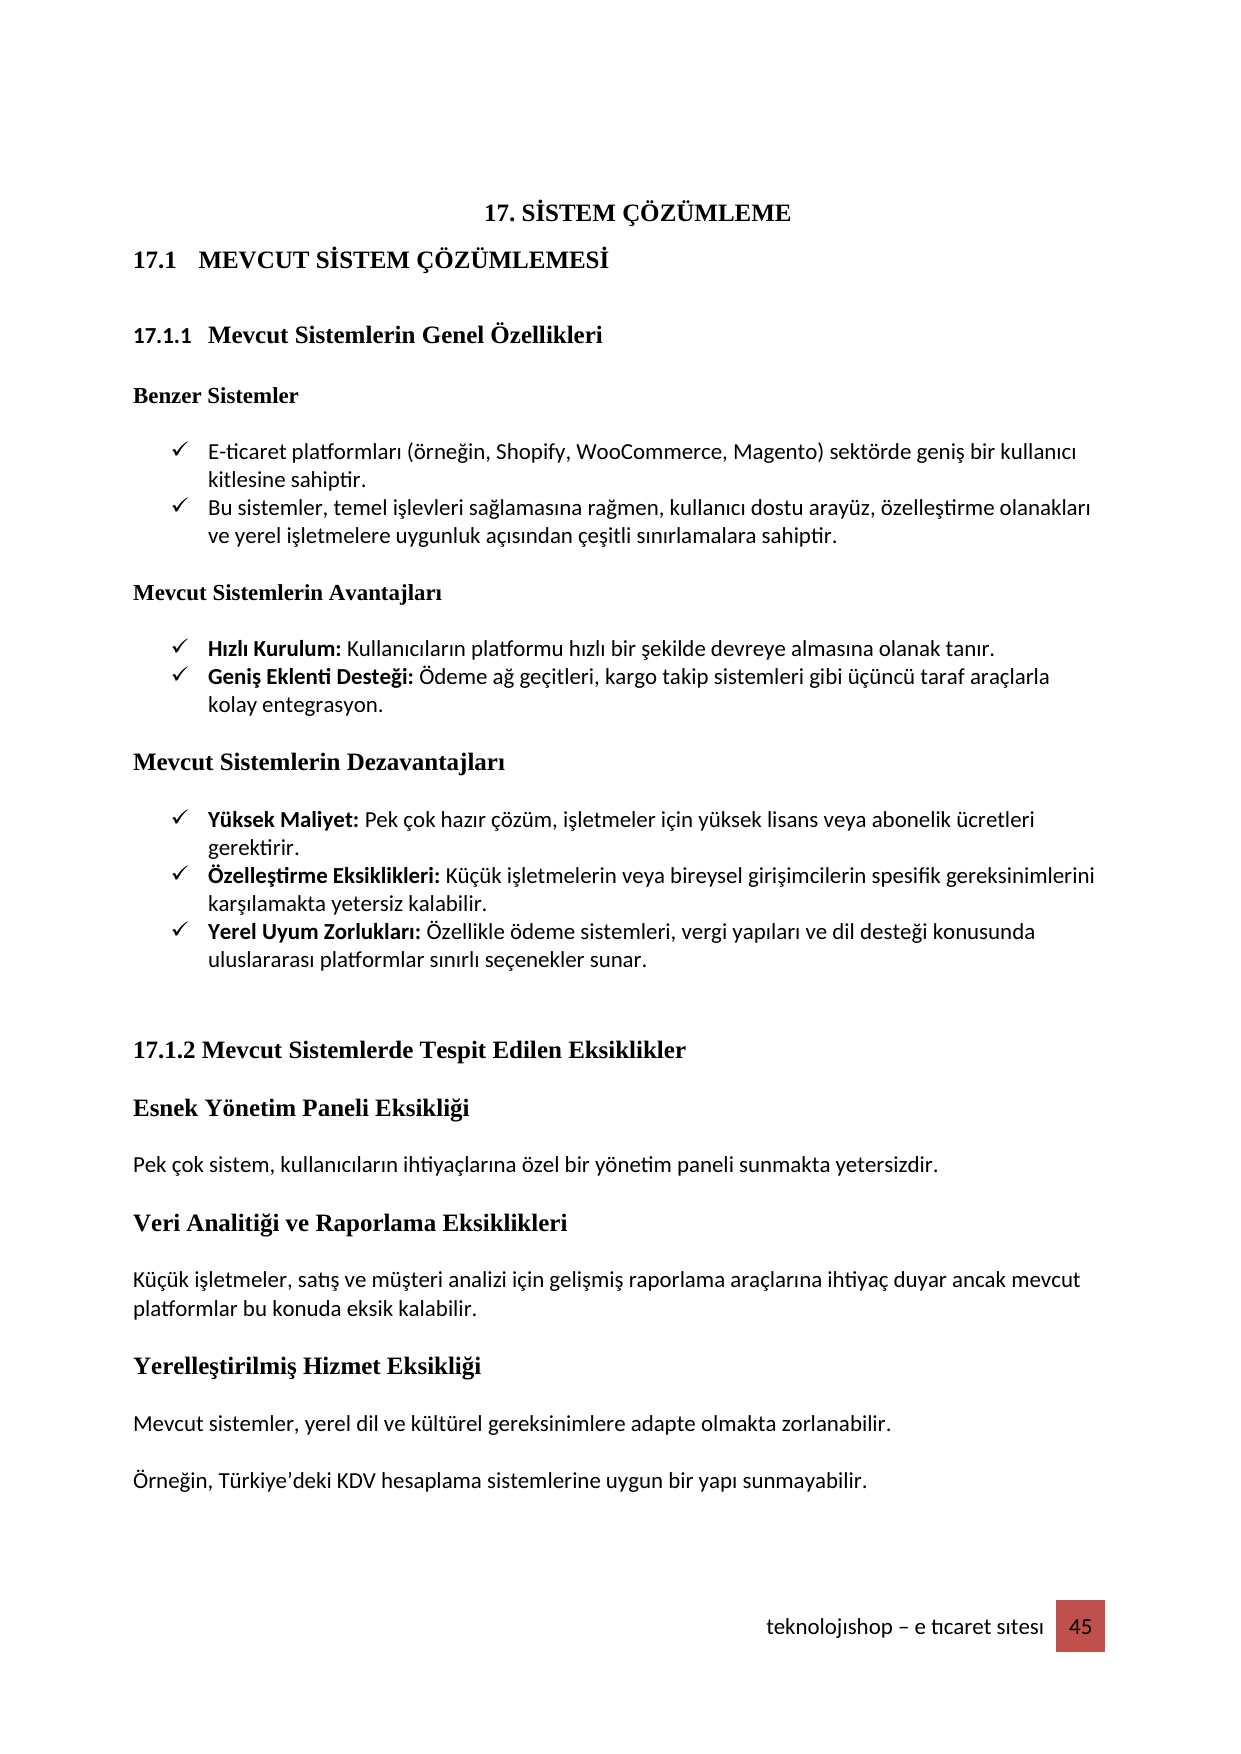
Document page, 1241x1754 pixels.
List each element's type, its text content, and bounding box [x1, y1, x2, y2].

text Mevcut Sistemlerin Dezavantajları [133, 747, 1105, 776]
text Küçük işletmeler, satış ve müşteri analizi için gelişmiş raporlama araçlarına ihtiyaç duyar ancak mevcut platformlar bu konuda eksik kalabilir. [133, 1266, 1105, 1322]
list Yerel Uyum Zorlukları: Özellikle ödeme sistemleri, vergi yapıları ve dil desteği konusunda uluslararası platformlar sınırlı seçenekler sunar. [170, 917, 1105, 973]
text Esnek Yönetim Paneli Eksikliği [133, 1093, 1105, 1121]
subtitle MEVCUT SİSTEM ÇÖZÜMLEMESİ [133, 245, 1105, 274]
list Özelleştirme Eksiklikleri: Küçük işletmelerin veya bireysel girişimcilerin spesifik gereksinimlerini karşılamakta yetersiz kalabilir. [170, 861, 1105, 917]
text Pek çok sistem, kullanıcıların ihtiyaçlarına özel bir yönetim paneli sunmakta yetersizdir. [133, 1151, 1105, 1178]
subtitle Mevcut Sistemlerin Genel Özellikleri [133, 321, 1105, 349]
text Veri Analitiği ve Raporlama Eksiklikleri [133, 1208, 1105, 1236]
subtitle SİSTEM ÇÖZÜMLEME [170, 198, 1105, 227]
list Hızlı Kurulum: Kullanıcıların platformu hızlı bir şekilde devreye almasına olanak tanır. [170, 634, 1105, 662]
text Mevcut sistemler, yerel dil ve kültürel gereksinimlere adapte olmakta zorlanabilir. [133, 1409, 1105, 1437]
list Yüksek Maliyet: Pek çok hazır çözüm, işletmeler için yüksek lisans veya abonelik ücretleri gerektirir. [170, 805, 1105, 861]
subtitle Benzer Sistemler [133, 382, 1105, 408]
text Örneğin, Türkiye’deki KDV hesaplama sistemlerine uygun bir yapı sunmayabilir. [133, 1466, 1105, 1494]
subtitle Mevcut Sistemlerin Avantajları [133, 578, 1105, 605]
list E-ticaret platformları (örneğin, Shopify, WooCommerce, Magento) sektörde geniş bir kullanıcı kitlesine sahiptir. [170, 437, 1105, 493]
list Bu sistemler, temel işlevleri sağlamasına rağmen, kullanıcı dostu arayüz, özelleştirme olanakları ve yerel işletmelere uygunluk açısından çeşitli sınırlamalara sahiptir. [170, 493, 1105, 549]
list Geniş Eklenti Desteği: Ödeme ağ geçitleri, kargo takip sistemleri gibi üçüncü taraf araçlarla kolay entegrasyon. [170, 662, 1105, 718]
subtitle 17.1.2 Mevcut Sistemlerde Tespit Edilen Eksiklikler [133, 1035, 1105, 1063]
text Yerelleştirilmiş Hizmet Eksikliği [133, 1351, 1105, 1379]
